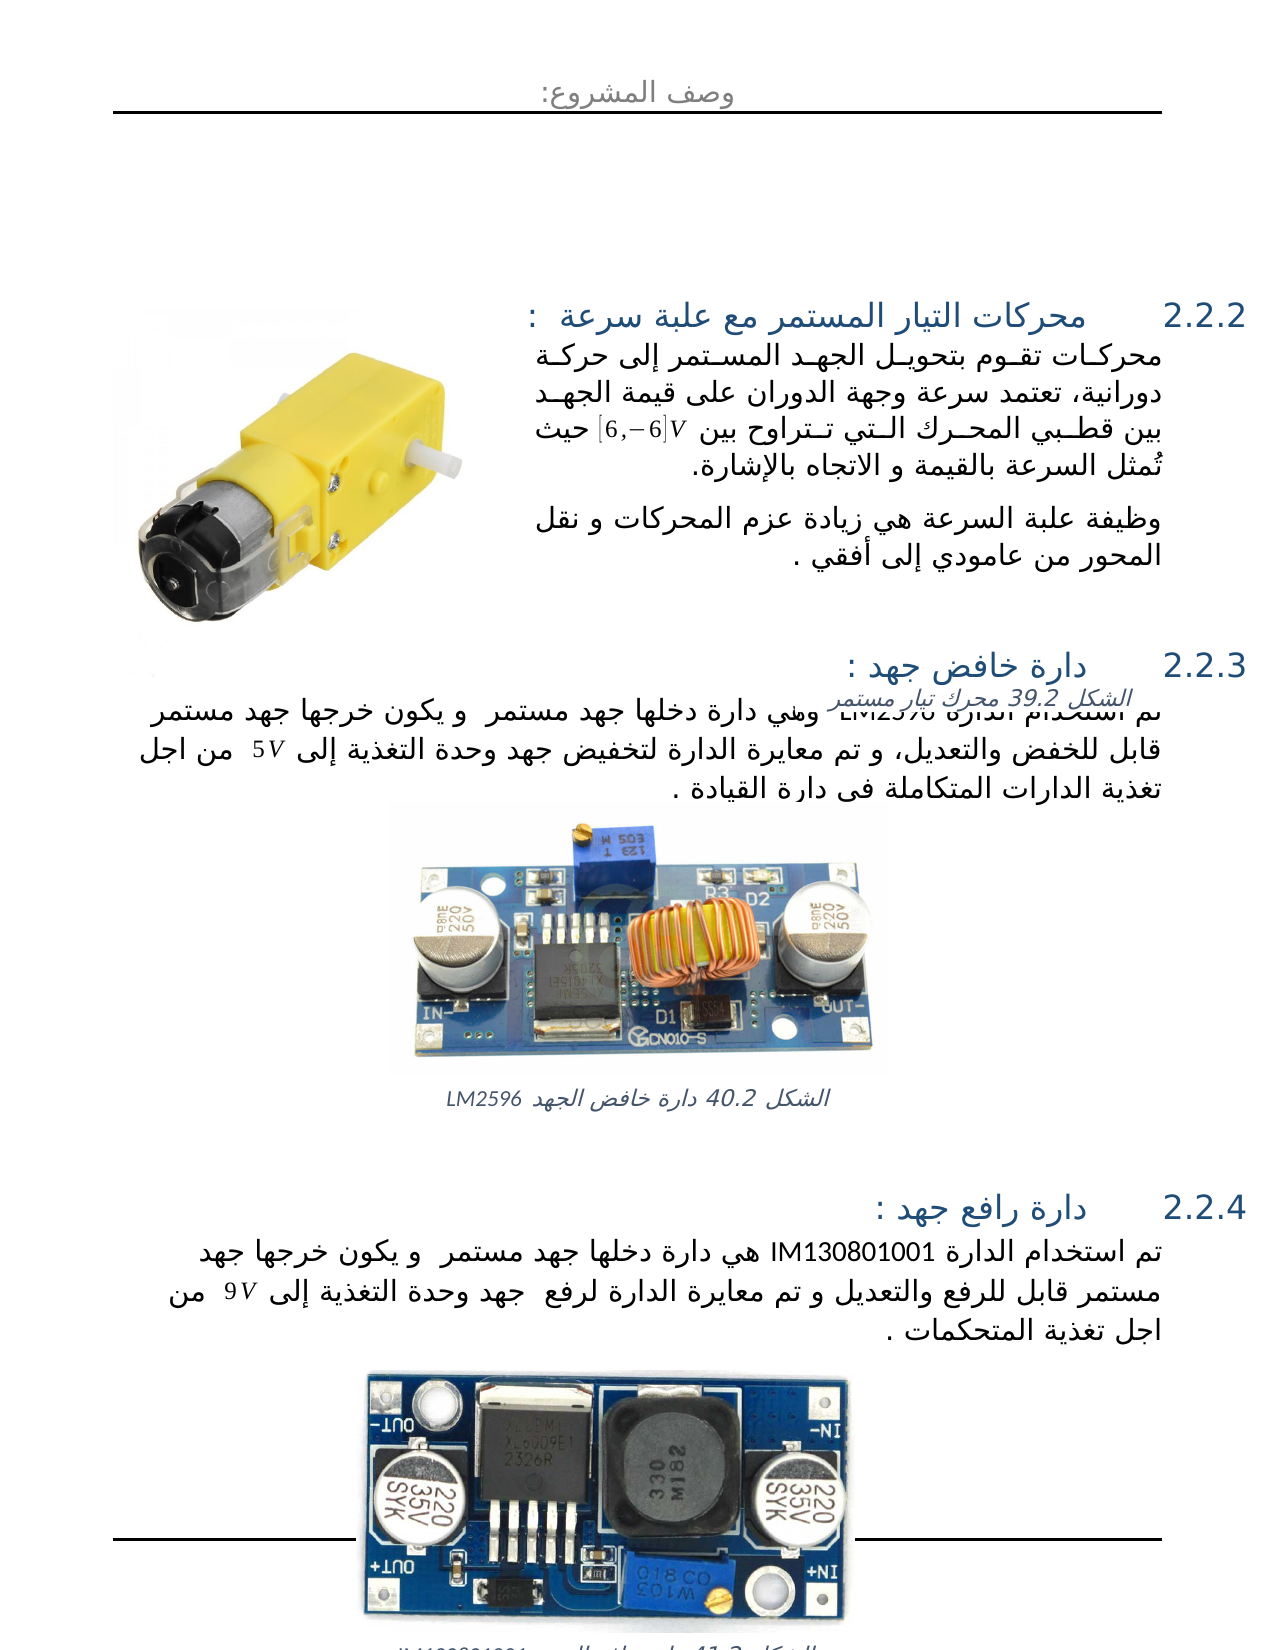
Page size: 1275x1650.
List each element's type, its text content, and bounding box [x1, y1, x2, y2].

text وظيفة علبة السرعة هي زيادة عزم المحركات و نقل المحور من عامودي إلى أفقي . [534, 502, 1162, 572]
subtitle محركات التيار المستمر مع علبة سرعة : [112, 297, 1162, 336]
subtitle دارة خافض جهد : [112, 647, 1162, 686]
text تم استخدام الدارة LM2596 وهي دارة دخلها جهد مستمر و يكون خرجها جهد مستمر قابل للخفض والتعديل، و تم معايرة الدارة لتخفيض جهد وحدة التغذية إلى من اجل تغذية الدارات المتكاملة في دارة القيادة . [112, 692, 1162, 805]
picture [387, 802, 888, 1075]
picture [356, 1370, 855, 1633]
text محركات تقوم بتحويل الجهد المستمر إلى حركة دورانية، تعتمد سرعة وجهة الدوران على قيمة الجهد بين قطبي المحرك التي تتراوح بين حيث تُمثل السرعة بالقيمة و الاتجاه بالإشارة. [534, 338, 1162, 482]
text تم استخدام الدارة IM130801001 هي دارة دخلها جهد مستمر و يكون خرجها جهد مستمر قابل للرفع والتعديل و تم معايرة الدارة لرفع جهد وحدة التغذية إلى من اجل تغذية المتحكمات . [112, 1233, 1162, 1347]
picture [112, 308, 481, 677]
subtitle دارة رافع جهد : [112, 1189, 1162, 1228]
